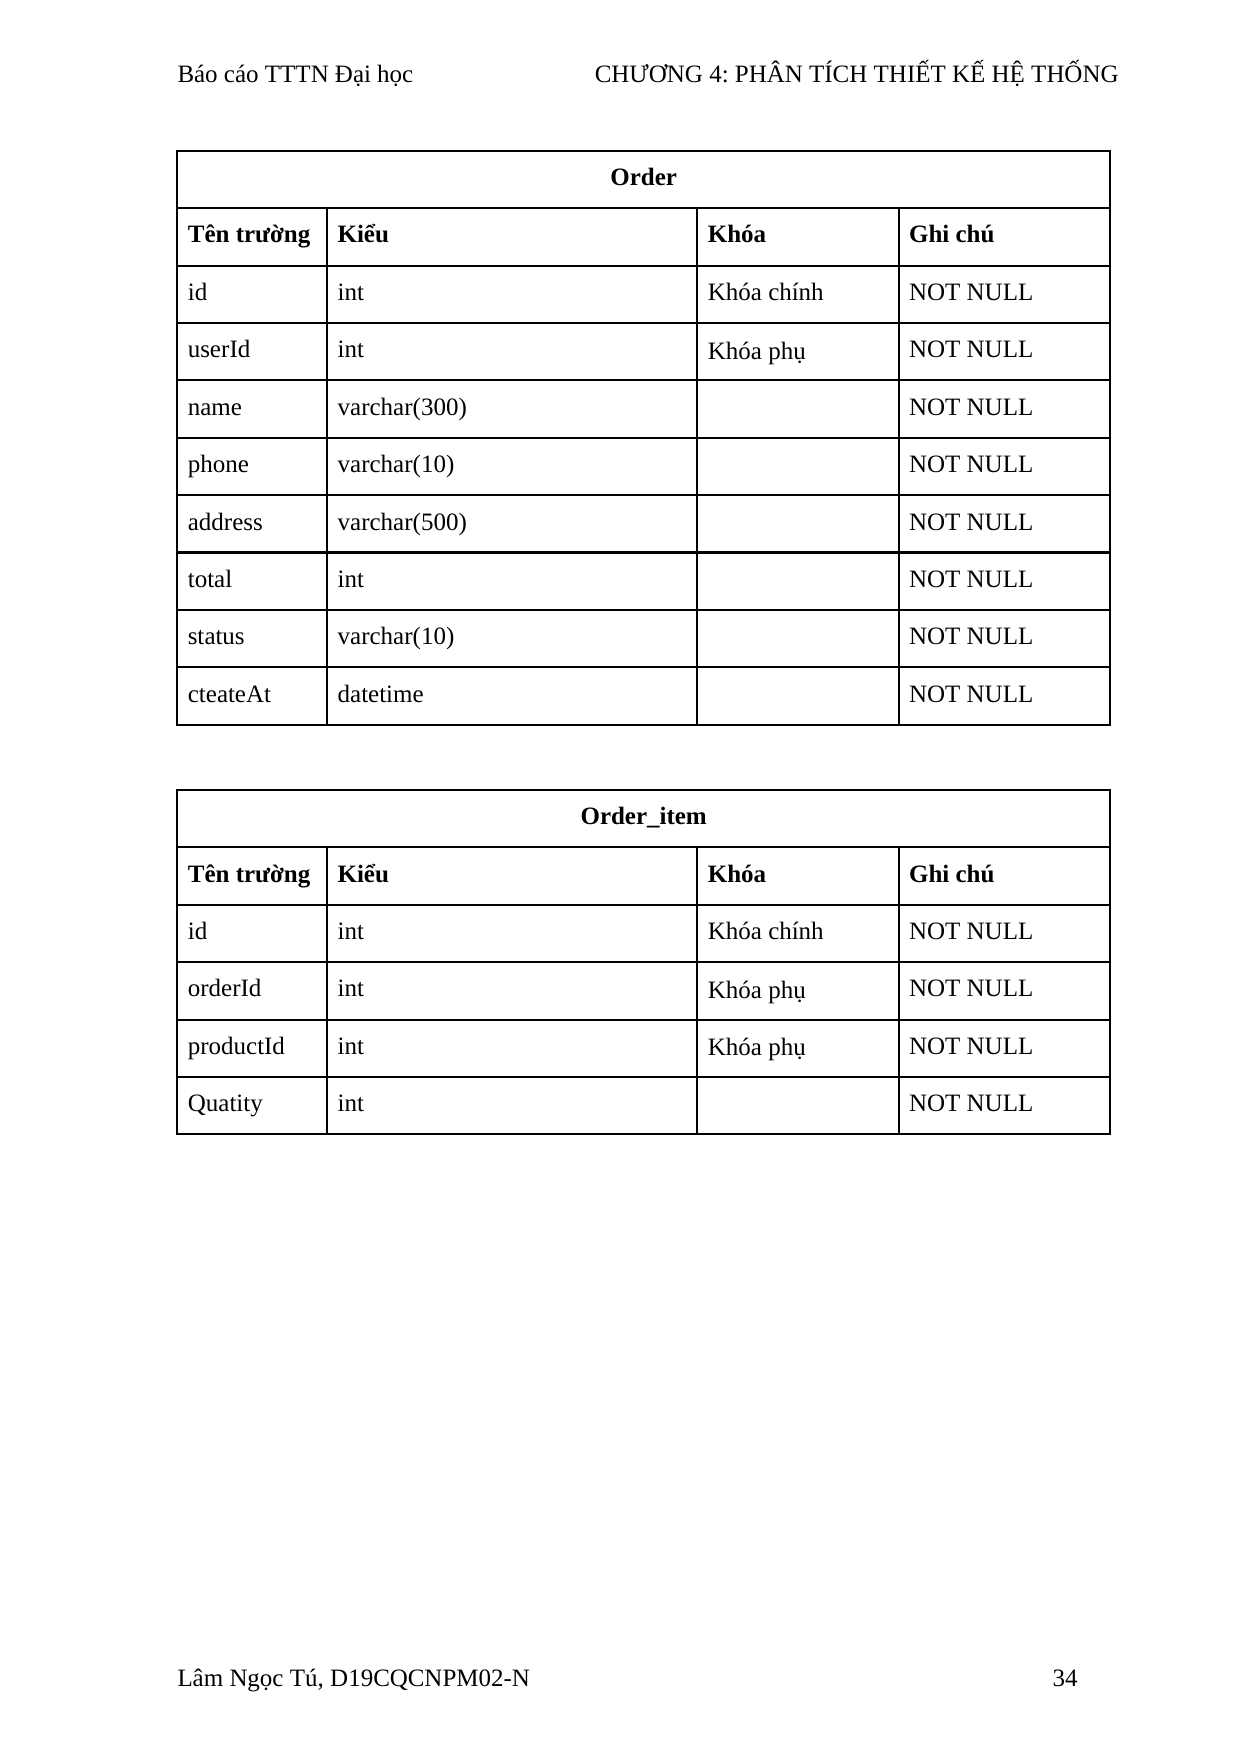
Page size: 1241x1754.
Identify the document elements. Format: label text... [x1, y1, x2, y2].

table_cell [698, 668, 898, 724]
table_cell Khóa phụ [698, 1021, 898, 1076]
table_cell NOT NULL [900, 611, 1109, 666]
table_header Order [178, 152, 1109, 207]
table_cell int [328, 1078, 696, 1133]
table_cell NOT NULL [900, 267, 1109, 322]
table_cell NOT NULL [900, 1021, 1109, 1076]
table_cell Khóa phụ [698, 324, 898, 379]
table_cell name [178, 381, 326, 437]
table_cell Kiểu [328, 209, 696, 264]
table_cell [698, 381, 898, 437]
table_cell Tên trường [178, 848, 326, 904]
table_cell int [328, 267, 696, 322]
table_cell varchar(300) [328, 381, 696, 437]
table_cell userId [178, 324, 326, 379]
table_cell NOT NULL [900, 1078, 1109, 1133]
table_cell Tên trường [178, 209, 326, 264]
table_cell NOT NULL [900, 554, 1109, 609]
table_cell Khóa [698, 209, 898, 264]
table_cell id [178, 267, 326, 322]
table_cell [698, 1078, 898, 1133]
table_cell [698, 554, 898, 609]
table_cell [698, 496, 898, 551]
table_cell Ghi chú [900, 848, 1109, 904]
table_cell cteateAt [178, 668, 326, 724]
table_cell status [178, 611, 326, 666]
table_cell int [328, 906, 696, 961]
table_cell address [178, 496, 326, 551]
table_cell productId [178, 1021, 326, 1076]
table_cell int [328, 1021, 696, 1076]
table_cell int [328, 963, 696, 1018]
table_cell int [328, 554, 696, 609]
table_cell NOT NULL [900, 324, 1109, 379]
table_cell Khóa phụ [698, 963, 898, 1018]
table_cell id [178, 906, 326, 961]
table_cell Quatity [178, 1078, 326, 1133]
table_cell NOT NULL [900, 963, 1109, 1018]
table_cell Kiểu [328, 848, 696, 904]
table_cell datetime [328, 668, 696, 724]
table_cell Khóa chính [698, 267, 898, 322]
table_cell [698, 439, 898, 494]
table_cell Khóa chính [698, 906, 898, 961]
table_cell Ghi chú [900, 209, 1109, 264]
table_cell NOT NULL [900, 496, 1109, 551]
table_cell varchar(500) [328, 496, 696, 551]
table_cell NOT NULL [900, 381, 1109, 437]
table_cell varchar(10) [328, 439, 696, 494]
table_cell total [178, 554, 326, 609]
table_cell NOT NULL [900, 906, 1109, 961]
table_cell orderId [178, 963, 326, 1018]
table_cell Khóa [698, 848, 898, 904]
table_header Order_item [178, 791, 1109, 846]
table_cell phone [178, 439, 326, 494]
table_cell NOT NULL [900, 439, 1109, 494]
table_cell varchar(10) [328, 611, 696, 666]
table_cell [698, 611, 898, 666]
table_cell int [328, 324, 696, 379]
table_cell NOT NULL [900, 668, 1109, 724]
